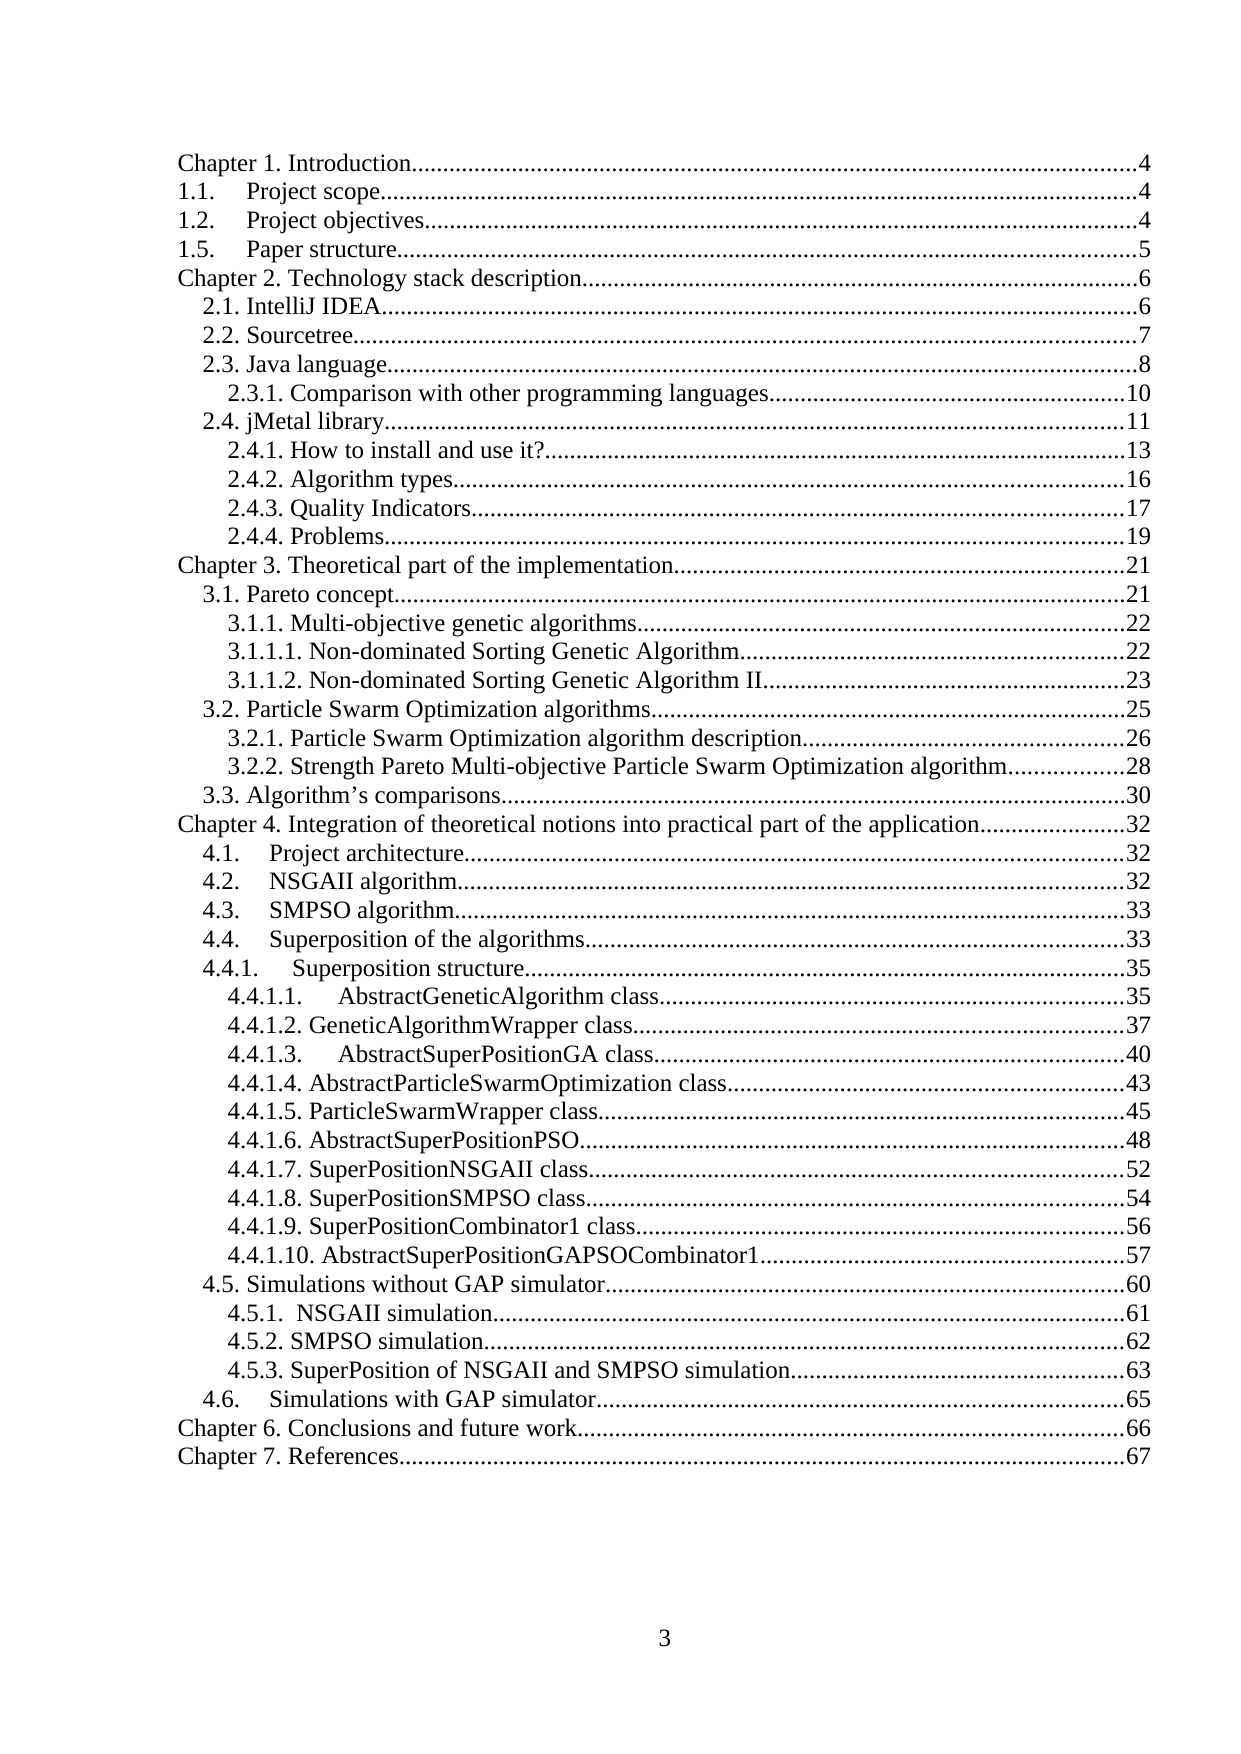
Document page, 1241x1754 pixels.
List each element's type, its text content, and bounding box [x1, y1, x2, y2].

text 3.1.1. Multi-objective genetic algorithms 22 [227, 608, 1152, 636]
text 4.4.1.5. ParticleSwarmWrapper class 45 [227, 1096, 1152, 1125]
text 1.1. Project scope 4 [177, 176, 1152, 205]
text 2.1. IntelliJ IDEA 6 [202, 291, 1152, 320]
text 4.3. SMPSO algorithm 33 [202, 895, 1152, 924]
text 4.2. NSGAII algorithm 32 [202, 866, 1152, 895]
text 2.4. jMetal library 11 [202, 406, 1152, 435]
text 3.2.1. Particle Swarm Optimization algorithm description 26 [227, 723, 1152, 751]
text 2.3. Java language 8 [202, 349, 1152, 378]
text 2.4.2. Algorithm types 16 [227, 464, 1152, 493]
text Chapter 2. Technology stack description 6 [177, 263, 1152, 291]
text 4.4.1.6. AbstractSuperPositionPSO 48 [227, 1125, 1152, 1154]
text 4.1. Project architecture 32 [202, 838, 1152, 866]
text 4.4.1.2. GeneticAlgorithmWrapper class 37 [227, 1010, 1152, 1039]
text Chapter 6. Conclusions and future work 66 [177, 1413, 1152, 1441]
text 4.4.1.9. SuperPositionCombinator1 class 56 [227, 1211, 1152, 1240]
text Chapter 3. Theoretical part of the implementation 21 [177, 550, 1152, 579]
text 2.4.3. Quality Indicators 17 [227, 493, 1152, 521]
text 2.2. Sourcetree 7 [202, 320, 1152, 349]
text 3.2.2. Strength Pareto Multi-objective Particle Swarm Optimization algorithm 28 [227, 751, 1152, 780]
text 4.6. Simulations with GAP simulator 65 [202, 1384, 1152, 1413]
text 4.4.1. Superposition structure 35 [202, 953, 1152, 981]
text 4.4.1.4. AbstractParticleSwarmOptimization class 43 [227, 1068, 1152, 1096]
text 4.4.1.8. SuperPositionSMPSO class 54 [227, 1183, 1152, 1211]
text 2.3.1. Comparison with other programming languages 10 [227, 378, 1152, 406]
text 4.4.1.10. AbstractSuperPositionGAPSOCombinator1 57 [227, 1240, 1152, 1269]
text 4.4. Superposition of the algorithms 33 [202, 924, 1152, 953]
text 4.4.1.1. AbstractGeneticAlgorithm class 35 [227, 981, 1152, 1010]
text 4.4.1.3. AbstractSuperPositionGA class 40 [227, 1039, 1152, 1068]
text 3.3. Algorithm’s comparisons 30 [202, 780, 1152, 809]
text Chapter 4. Integration of theoretical notions into practical part of the application 32 [177, 809, 1152, 838]
text 4.5.1. NSGAII simulation 61 [227, 1298, 1152, 1326]
text 3.1.1.2. Non-dominated Sorting Genetic Algorithm II 23 [227, 665, 1152, 694]
text 1.5. Paper structure 5 [177, 234, 1152, 263]
text 4.5.2. SMPSO simulation 62 [227, 1326, 1152, 1355]
text Chapter 7. References 67 [177, 1441, 1152, 1470]
text 4.5.3. SuperPosition of NSGAII and SMPSO simulation 63 [227, 1355, 1152, 1384]
text 2.4.4. Problems 19 [227, 521, 1152, 550]
text Chapter 1. Introduction 4 [177, 148, 1152, 176]
text 2.4.1. How to install and use it? 13 [227, 435, 1152, 464]
text 3.1. Pareto concept 21 [202, 579, 1152, 608]
text 3.1.1.1. Non-dominated Sorting Genetic Algorithm 22 [227, 636, 1152, 665]
text 4.5. Simulations without GAP simulator 60 [202, 1269, 1152, 1298]
text 4.4.1.7. SuperPositionNSGAII class 52 [227, 1154, 1152, 1183]
text 3.2. Particle Swarm Optimization algorithms 25 [202, 694, 1152, 723]
text 1.2. Project objectives 4 [177, 205, 1152, 234]
